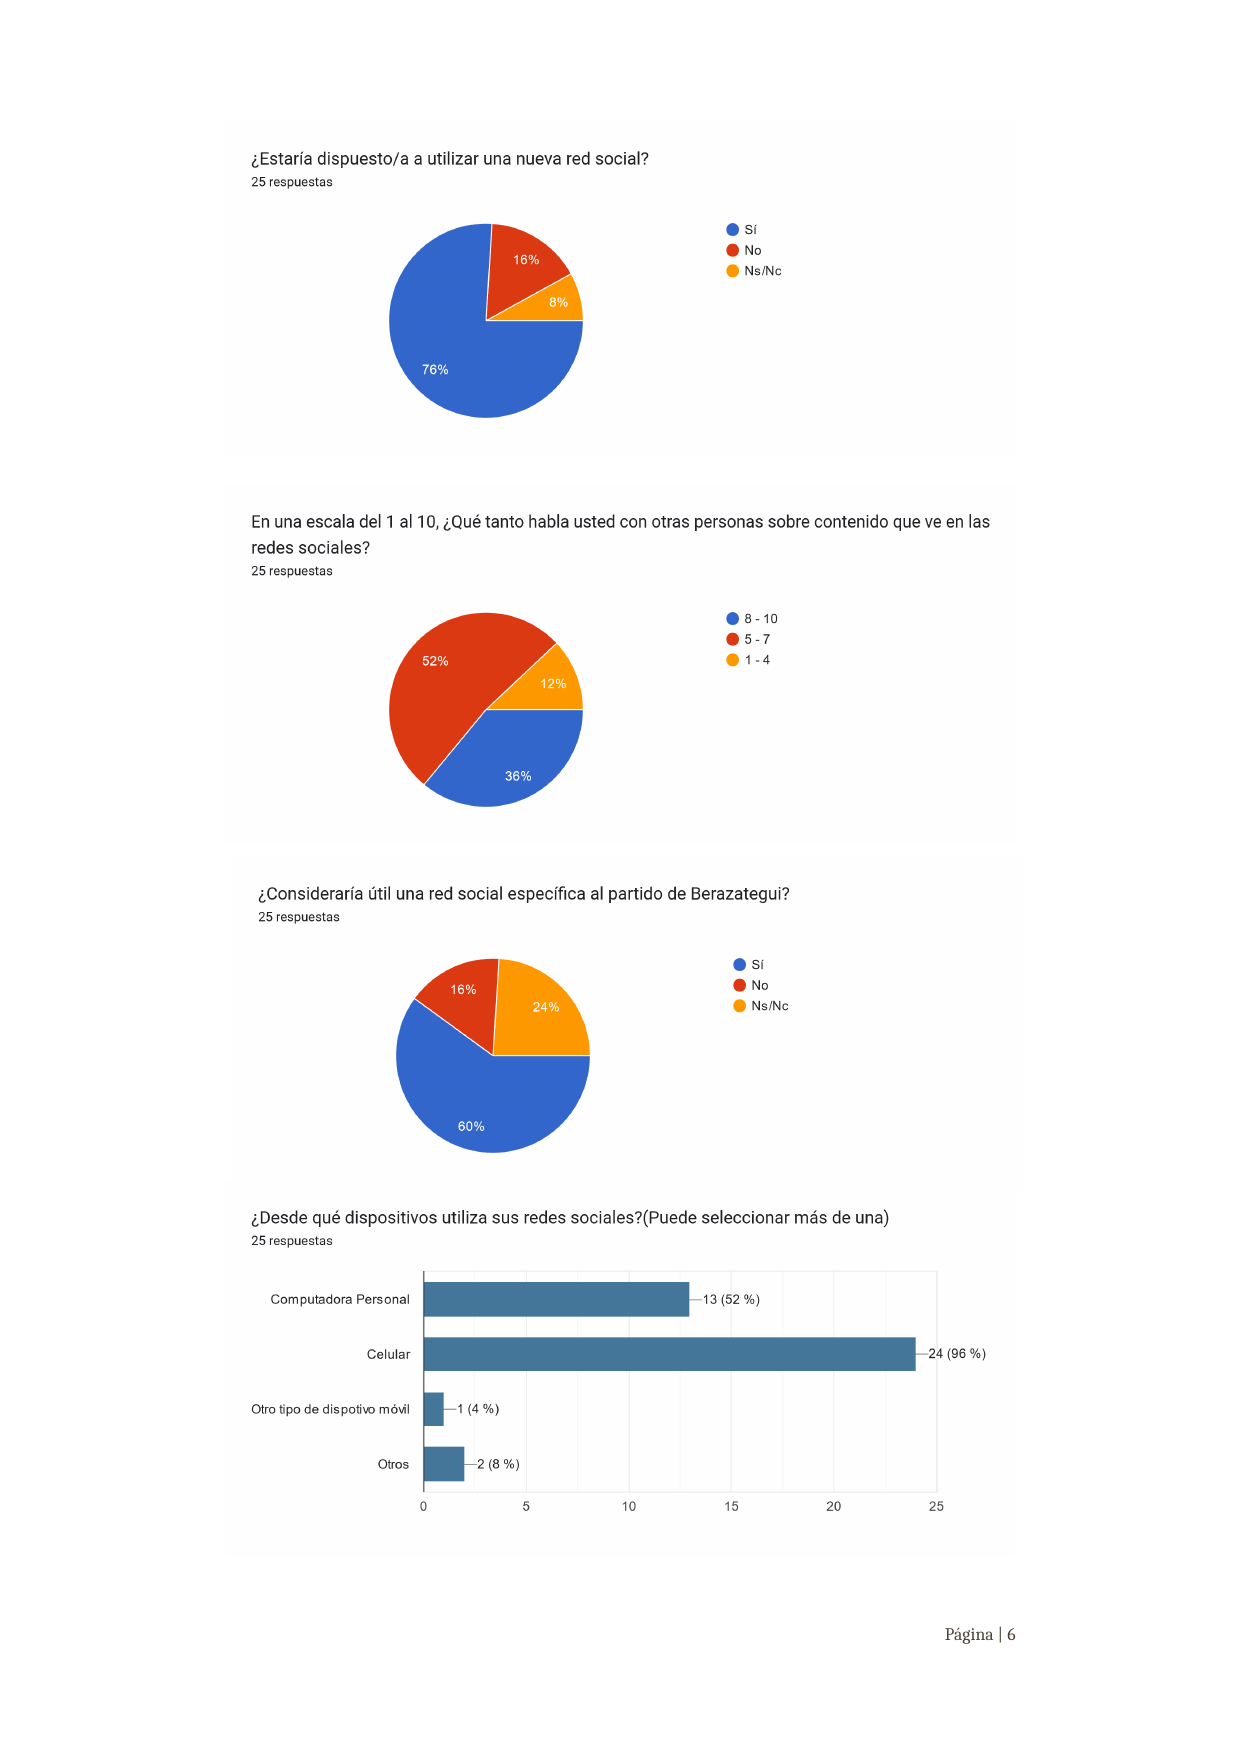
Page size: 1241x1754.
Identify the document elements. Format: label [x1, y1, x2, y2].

picture [225, 856, 1023, 1557]
picture [225, 121, 1016, 455]
picture [225, 484, 1016, 844]
